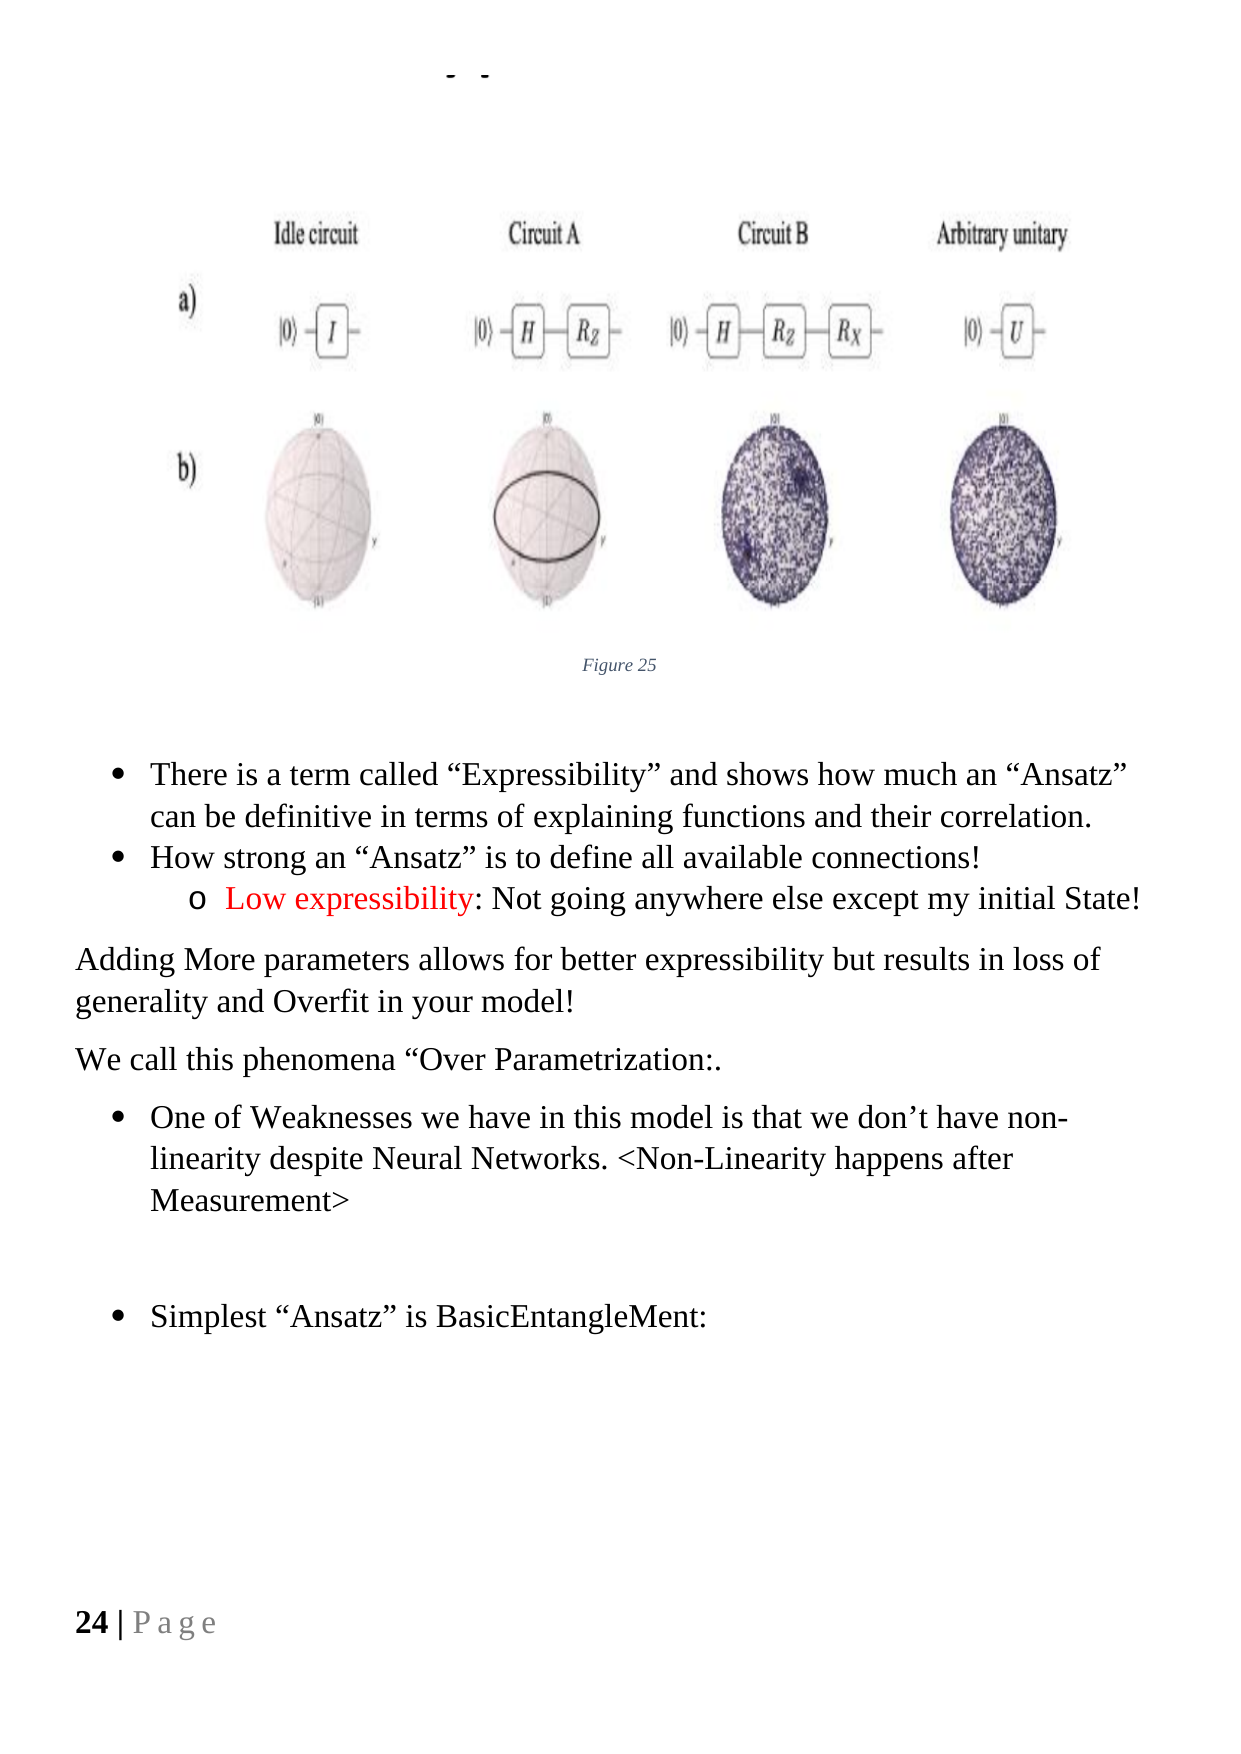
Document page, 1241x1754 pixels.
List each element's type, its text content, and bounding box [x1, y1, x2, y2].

picture [75, 75, 1166, 635]
list How strong an “Ansatz” is to define all available connections! [112, 837, 1165, 876]
text Figure 25 [75, 654, 1165, 676]
list There is a term called “Expressibility” and shows how much an “Ansatz” can be definitive in terms of explaining functions and their correlation. [112, 754, 1165, 834]
text We call this phenomena “Over Parametrization:. [75, 1039, 1165, 1077]
list One of Weaknesses we have in this model is that we don’t have non-linearity despite Neural Networks. <Non-Linearity happens after Measurement> [112, 1097, 1165, 1218]
list Simplest “Ansatz” is BasicEntangleMent: [112, 1296, 1165, 1334]
text Adding More parameters allows for better expressibility but results in loss of generality and Overfit in your model! [75, 940, 1165, 1019]
list Low expressibility: Not going anywhere else except my initial State! [187, 878, 1165, 920]
